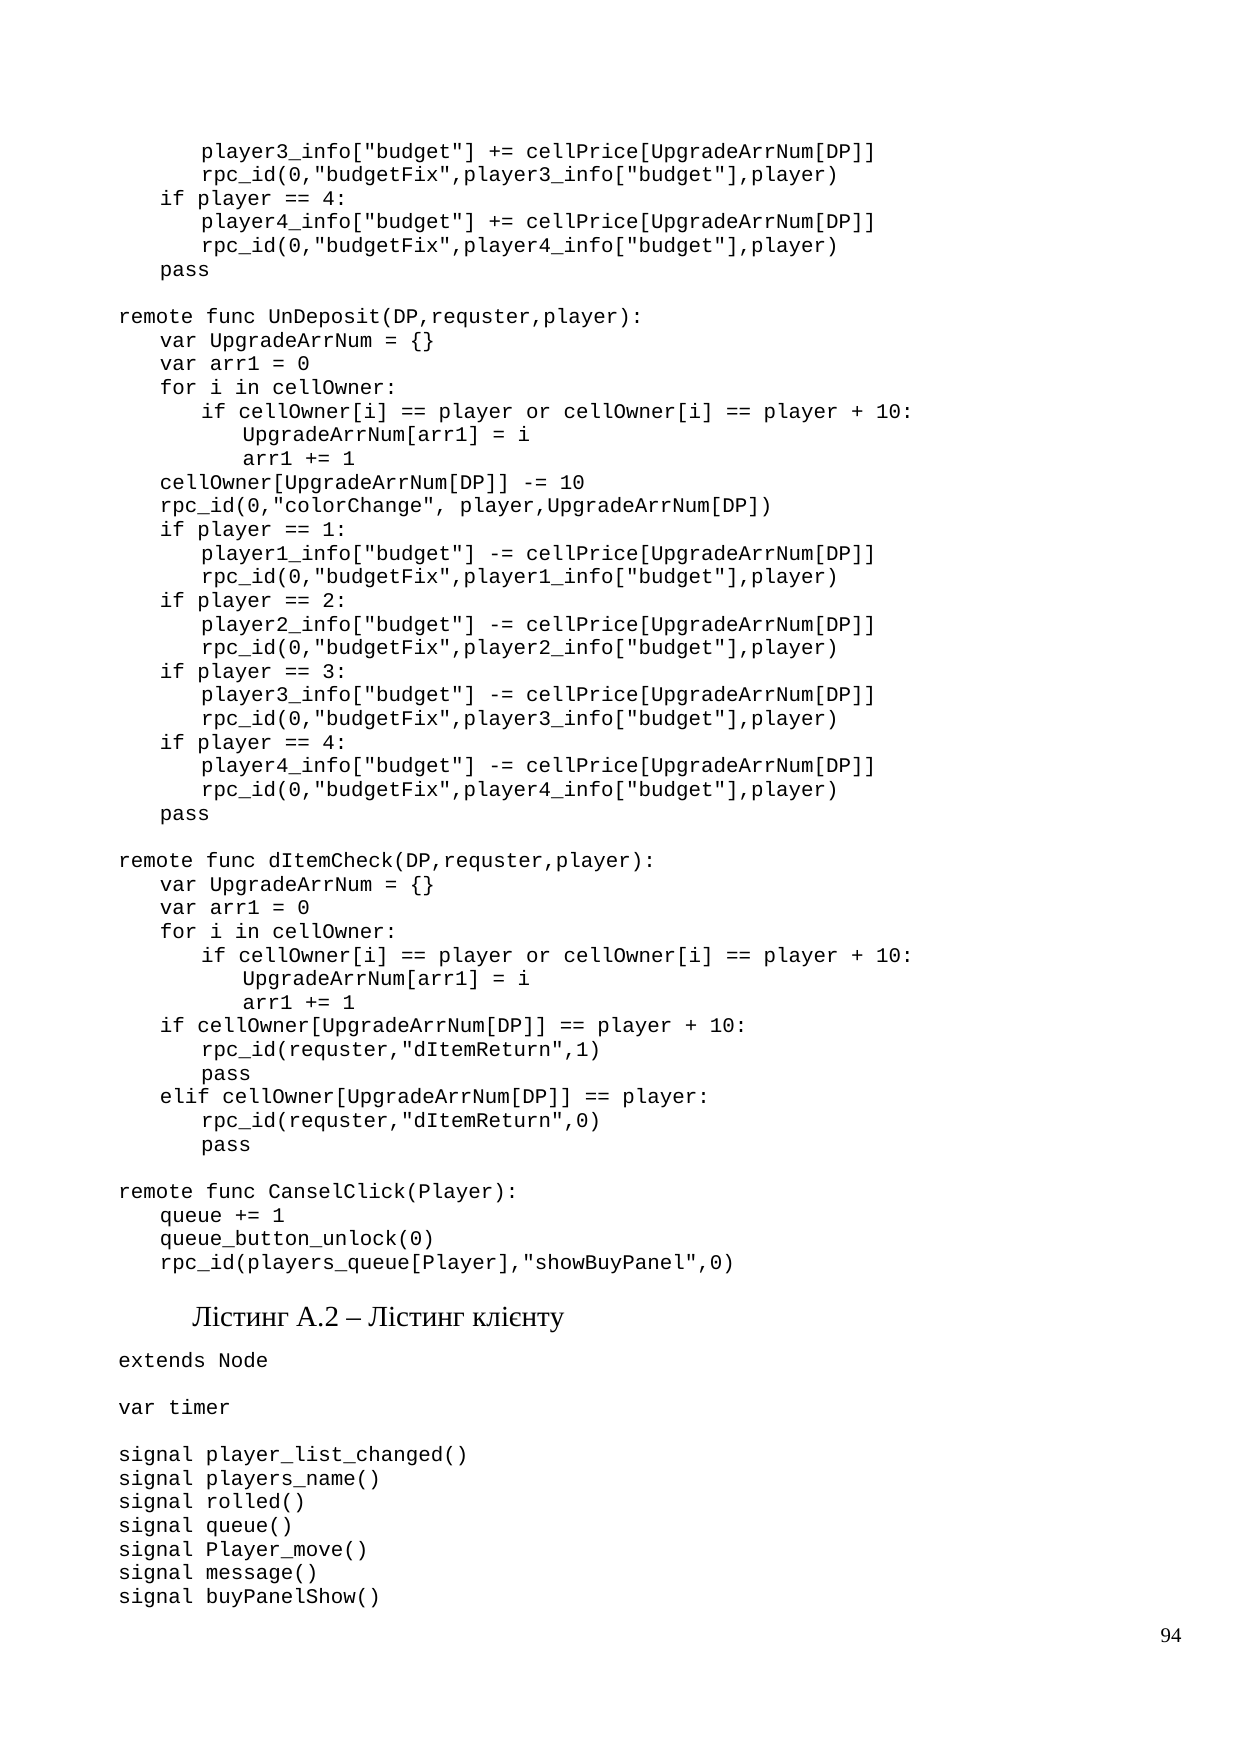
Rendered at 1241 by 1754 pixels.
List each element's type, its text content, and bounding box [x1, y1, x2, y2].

text rpc_id(requster,"dItemReturn",0) [118, 1110, 1181, 1134]
text remote func CanselClick(Player): [118, 1181, 1181, 1205]
text extends Node [118, 1349, 1181, 1373]
text if cellOwner[i] == player or cellOwner[i] == player + 10: [118, 944, 1181, 968]
text remote func UnDeposit(DP,requster,player): [118, 306, 1181, 330]
text UpgradeArrNum[arr1] = i [118, 968, 1181, 992]
text rpc_id(0,"budgetFix",player4_info["budget"],player) [118, 779, 1181, 803]
text rpc_id(0,"budgetFix",player3_info["budget"],player) [118, 164, 1181, 188]
text rpc_id(0,"budgetFix",player1_info["budget"],player) [118, 566, 1181, 590]
text cellOwner[UpgradeArrNum[DP]] -= 10 [118, 472, 1181, 495]
text player1_info["budget"] -= cellPrice[UpgradeArrNum[DP]] [118, 543, 1181, 566]
text pass [118, 803, 1181, 826]
text if player == 3: [118, 661, 1181, 684]
text player3_info["budget"] += cellPrice[UpgradeArrNum[DP]] [118, 141, 1181, 164]
text if cellOwner[UpgradeArrNum[DP]] == player + 10: [118, 1016, 1181, 1039]
text var arr1 = 0 [118, 353, 1181, 377]
text rpc_id(0,"colorChange", player,UpgradeArrNum[DP]) [118, 495, 1181, 519]
text rpc_id(0,"budgetFix",player3_info["budget"],player) [118, 708, 1181, 732]
text if player == 4: [118, 188, 1181, 212]
text rpc_id(0,"budgetFix",player2_info["budget"],player) [118, 637, 1181, 661]
text var arr1 = 0 [118, 897, 1181, 921]
text elif cellOwner[UpgradeArrNum[DP]] == player: [118, 1086, 1181, 1110]
text queue_button_unlock(0) [118, 1228, 1181, 1252]
text signal message() [118, 1562, 1181, 1586]
text var UpgradeArrNum = {} [118, 330, 1181, 353]
text rpc_id(requster,"dItemReturn",1) [118, 1039, 1181, 1063]
text signal players_name() [118, 1468, 1181, 1491]
text signal player_list_changed() [118, 1444, 1181, 1468]
text rpc_id(players_queue[Player],"showBuyPanel",0) [118, 1252, 1181, 1276]
text UpgradeArrNum[arr1] = i [118, 424, 1181, 448]
text pass [118, 1134, 1181, 1157]
text player3_info["budget"] -= cellPrice[UpgradeArrNum[DP]] [118, 684, 1181, 708]
text queue += 1 [118, 1205, 1181, 1228]
text player2_info["budget"] -= cellPrice[UpgradeArrNum[DP]] [118, 613, 1181, 637]
text var UpgradeArrNum = {} [118, 874, 1181, 897]
text signal buyPanelShow() [118, 1586, 1181, 1610]
text Лістинг А.2 – Лістинг клієнту [118, 1299, 1181, 1333]
text if player == 2: [118, 590, 1181, 613]
text if player == 1: [118, 519, 1181, 543]
text if player == 4: [118, 732, 1181, 755]
text signal rolled() [118, 1491, 1181, 1515]
text arr1 += 1 [118, 448, 1181, 472]
text for i in cellOwner: [118, 921, 1181, 944]
text arr1 += 1 [118, 992, 1181, 1016]
text signal queue() [118, 1515, 1181, 1539]
text rpc_id(0,"budgetFix",player4_info["budget"],player) [118, 235, 1181, 259]
text pass [118, 1063, 1181, 1086]
text player4_info["budget"] -= cellPrice[UpgradeArrNum[DP]] [118, 755, 1181, 779]
text player4_info["budget"] += cellPrice[UpgradeArrNum[DP]] [118, 212, 1181, 235]
text signal Player_move() [118, 1539, 1181, 1562]
text for i in cellOwner: [118, 377, 1181, 401]
text pass [118, 259, 1181, 282]
text remote func dItemCheck(DP,requster,player): [118, 850, 1181, 874]
text var timer [118, 1397, 1181, 1421]
text if cellOwner[i] == player or cellOwner[i] == player + 10: [118, 401, 1181, 424]
